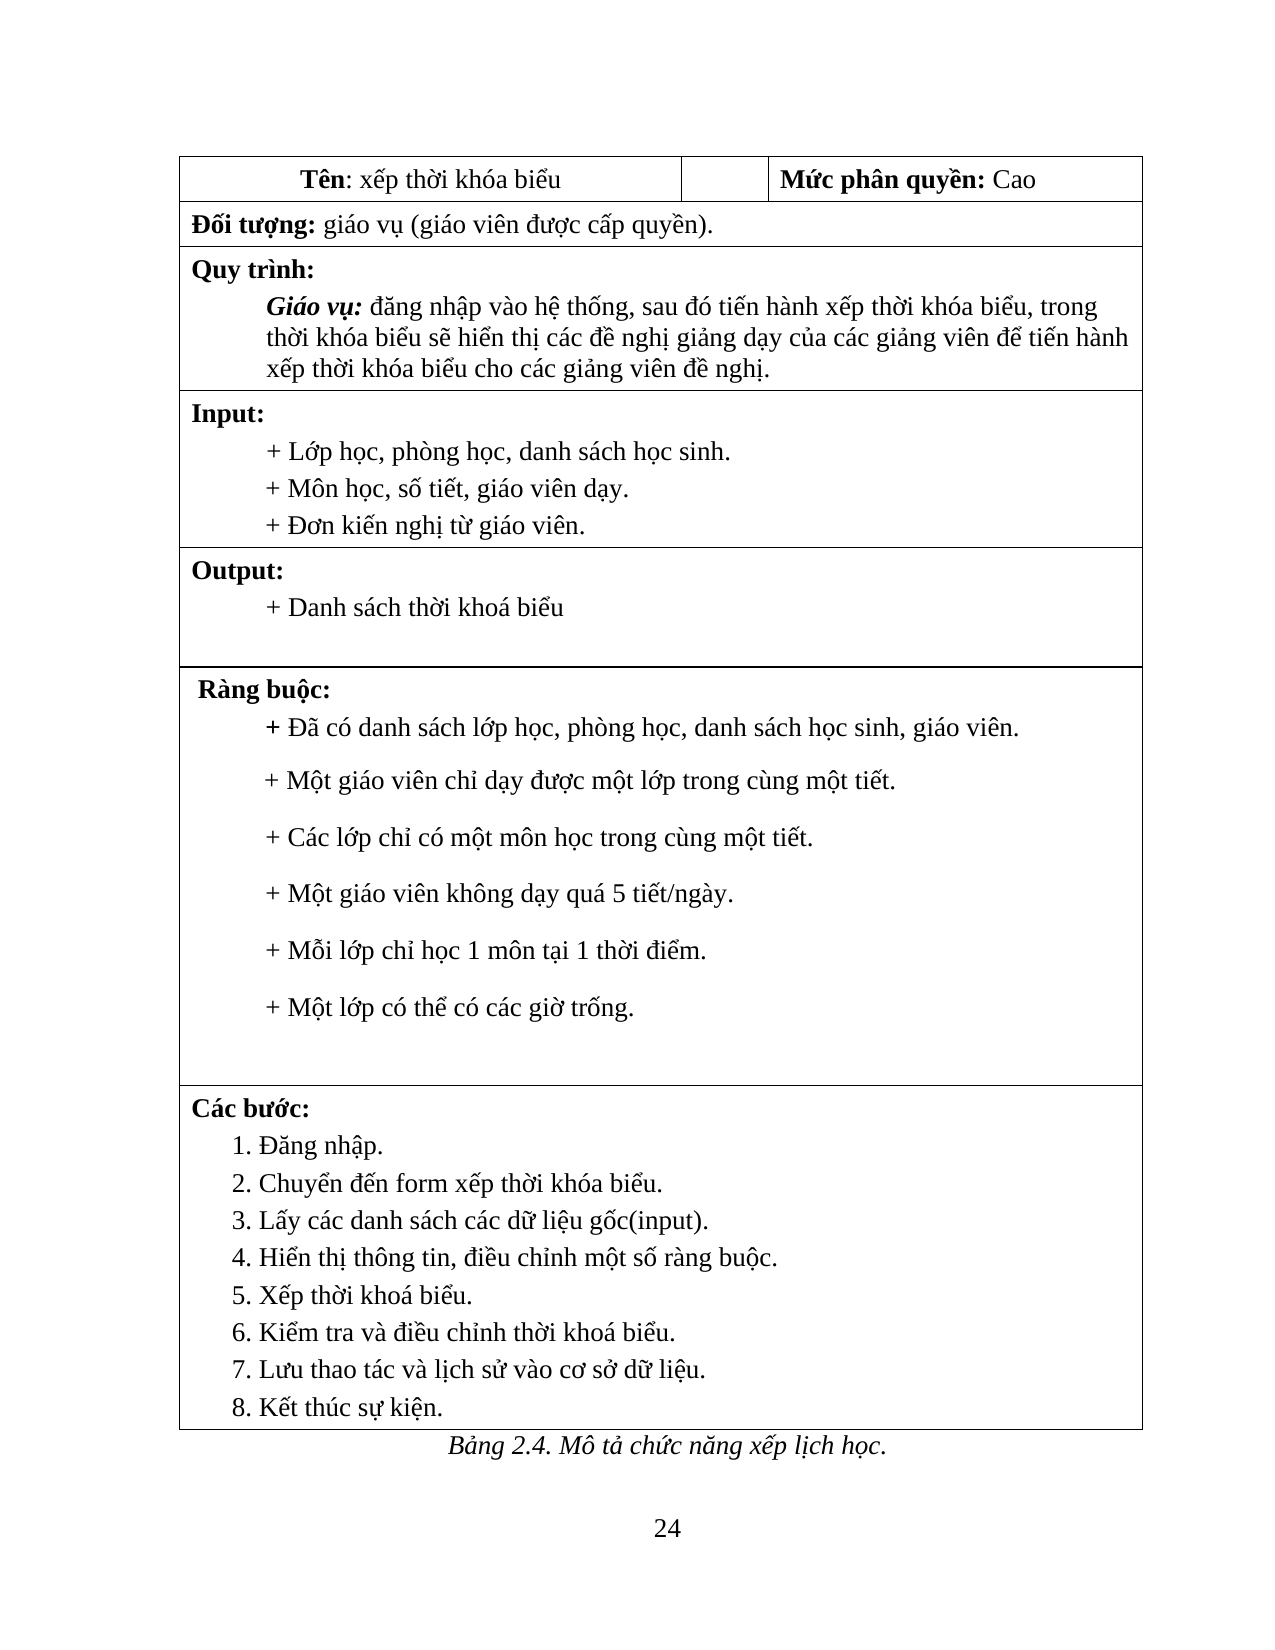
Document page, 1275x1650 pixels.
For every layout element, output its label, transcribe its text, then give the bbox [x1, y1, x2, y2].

table_cell Input: + Lớp học, phòng học, danh sách học sinh. + Môn học, số tiết, giáo viên dạy. + Đơn kiến nghị từ giáo viên. [180, 391, 1142, 547]
text Bảng 2.4. Mô tả chức năng xếp lịch học. [179, 1429, 1158, 1461]
table_cell Đối tượng: giáo vụ (giáo viên được cấp quyền). [180, 202, 1142, 246]
table_cell Các bước: 1. Đăng nhập. 2. Chuyển đến form xếp thời khóa biểu. 3. Lấy các danh sách các dữ liệu gốc(input). 4. Hiển thị thông tin, điều chỉnh một số ràng buộc. 5. Xếp thời khoá biểu. 6. Kiểm tra và điều chỉnh thời khoá biểu. 7. Lưu thao tác và lịch sử vào cơ sở dữ liệu. 8. Kết thúc sự kiện. [180, 1086, 1142, 1428]
table_header [682, 157, 768, 201]
table_header Tên: xếp thời khóa biểu [180, 157, 681, 201]
table_cell Ràng buộc: + Đã có danh sách lớp học, phòng học, danh sách học sinh, giáo viên. + Một giáo viên chỉ dạy được một lớp trong cùng một tiết. + Các lớp chỉ có một môn học trong cùng một tiết. + Một giáo viên không dạy quá 5 tiết/ngày. + Mỗi lớp chỉ học 1 môn tại 1 thời điểm. + Một lớp có thể có các giờ trống. [180, 668, 1142, 1084]
table_cell Quy trình: Giáo vụ: đăng nhập vào hệ thống, sau đó tiến hành xếp thời khóa biểu, trong thời khóa biểu sẽ hiển thị các đề nghị giảng dạy của các giảng viên để tiến hành xếp thời khóa biểu cho các giảng viên đề nghị. [180, 247, 1142, 390]
table_cell Output: + Danh sách thời khoá biểu [180, 548, 1142, 666]
table_header Mức phân quyền: Cao [769, 157, 1142, 201]
